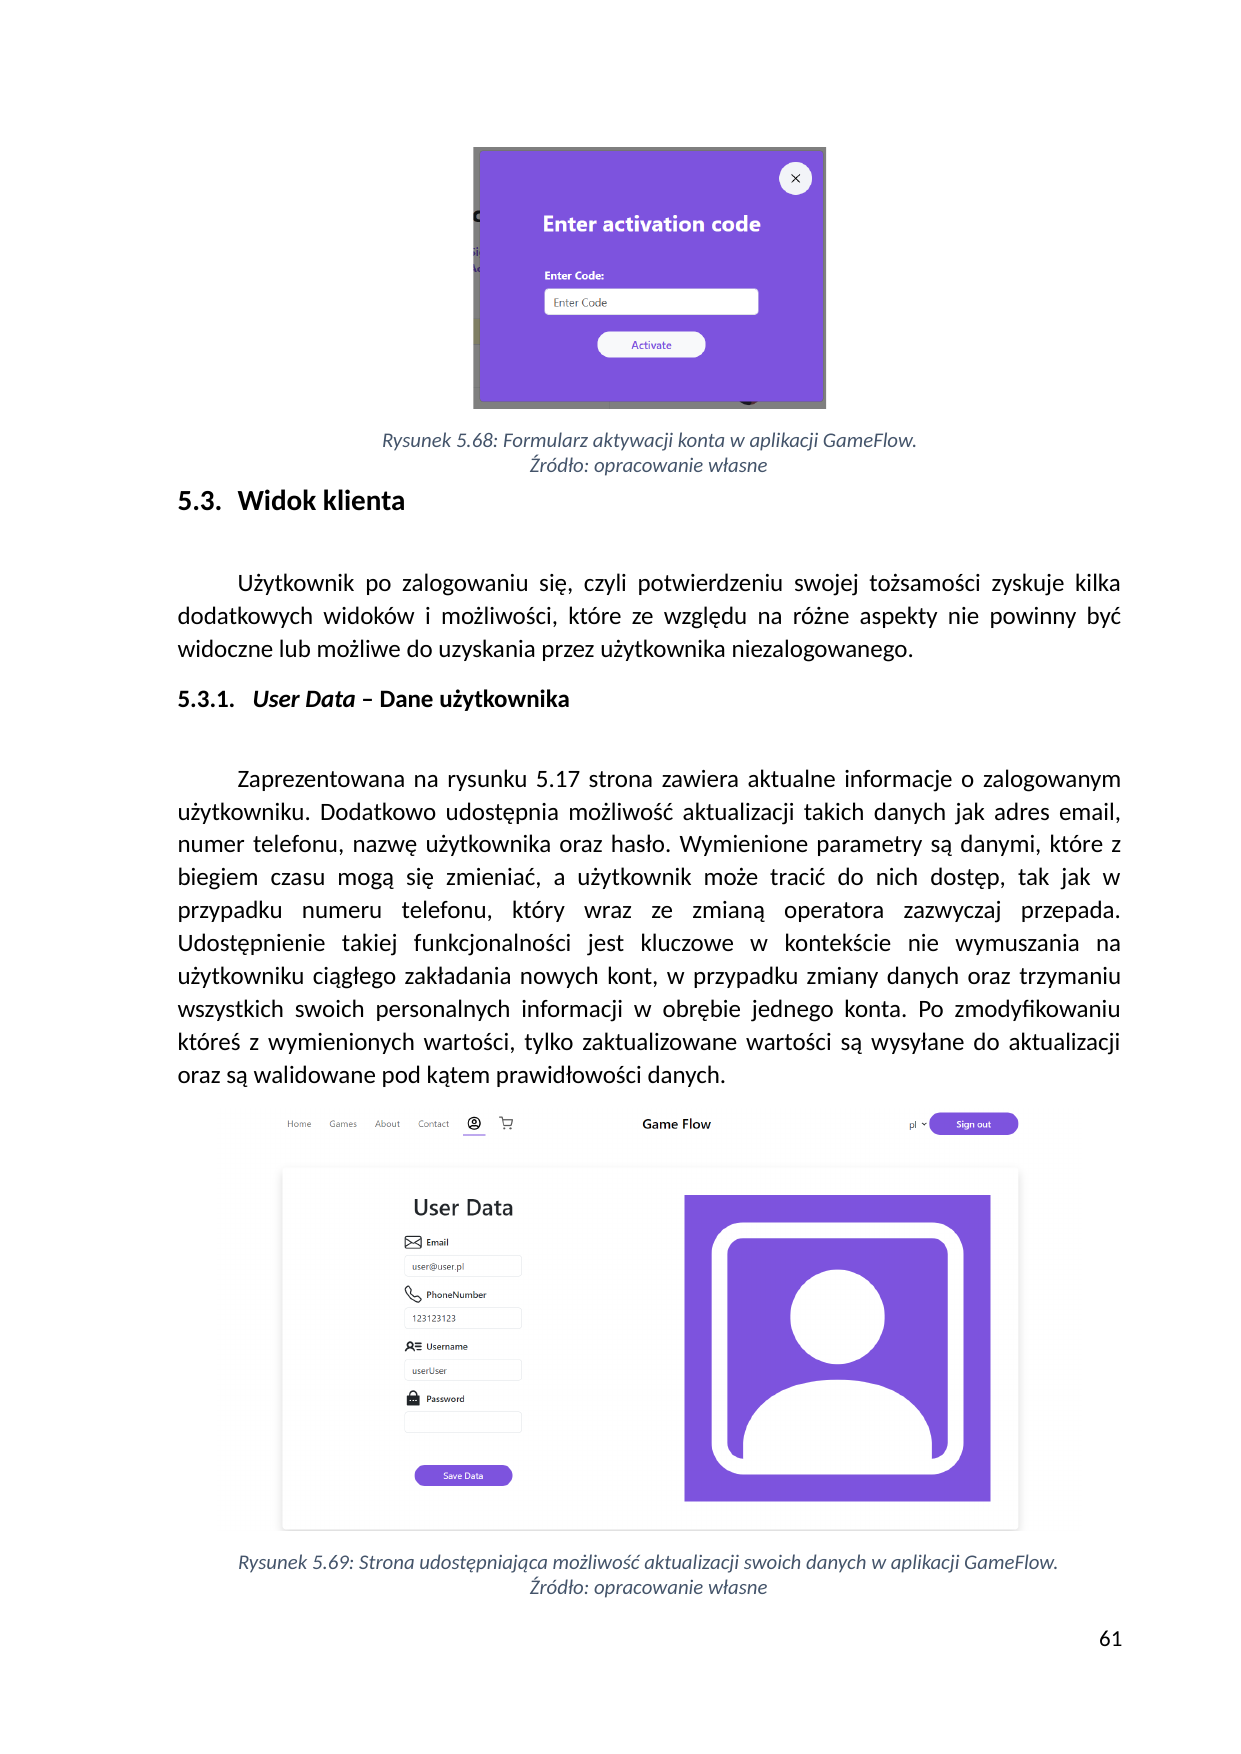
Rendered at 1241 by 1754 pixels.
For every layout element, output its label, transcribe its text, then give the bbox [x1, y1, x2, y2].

text Użytkownik po zalogowaniu się, czyli potwierdzeniu swojej tożsamości zyskuje kilka dodatkowych widoków i możliwości, które ze względu na różne aspekty nie powinny być widoczne lub możliwe do uzyskania przez użytkownika niezalogowanego. [177, 567, 1122, 664]
picture [216, 1108, 1083, 1531]
subtitle Widok klienta [177, 482, 1122, 518]
subtitle User Data – Dane użytkownika [177, 683, 1122, 713]
text Źródło: opracowanie własne [177, 453, 1122, 478]
picture [473, 147, 827, 409]
text Źródło: opracowanie własne [177, 1574, 1122, 1600]
text Zaprezentowana na rysunku 5.17 strona zawiera aktualne informacje o zalogowanym użytkowniku. Dodatkowo udostępnia możliwość aktualizacji takich danych jak adres email, numer telefonu, nazwę użytkownika oraz hasło. Wymienione parametry są danymi, które z biegiem czasu mogą się zmieniać, a użytkownik może tracić do nich dostęp, tak jak w przypadku numeru telefonu, który wraz ze zmianą operatora zazwyczaj przepada. Udostępnienie takiej funkcjonalności jest kluczowe w kontekście nie wymuszania na użytkowniku ciągłego zakładania nowych kont, w przypadku zmiany danych oraz trzymaniu wszystkich swoich personalnych informacji w obrębie jednego konta. Po zmodyfikowaniu któreś z wymienionych wartości, tylko zaktualizowane wartości są wysyłane do aktualizacji oraz są walidowane pod kątem prawidłowości danych. [177, 763, 1122, 1089]
